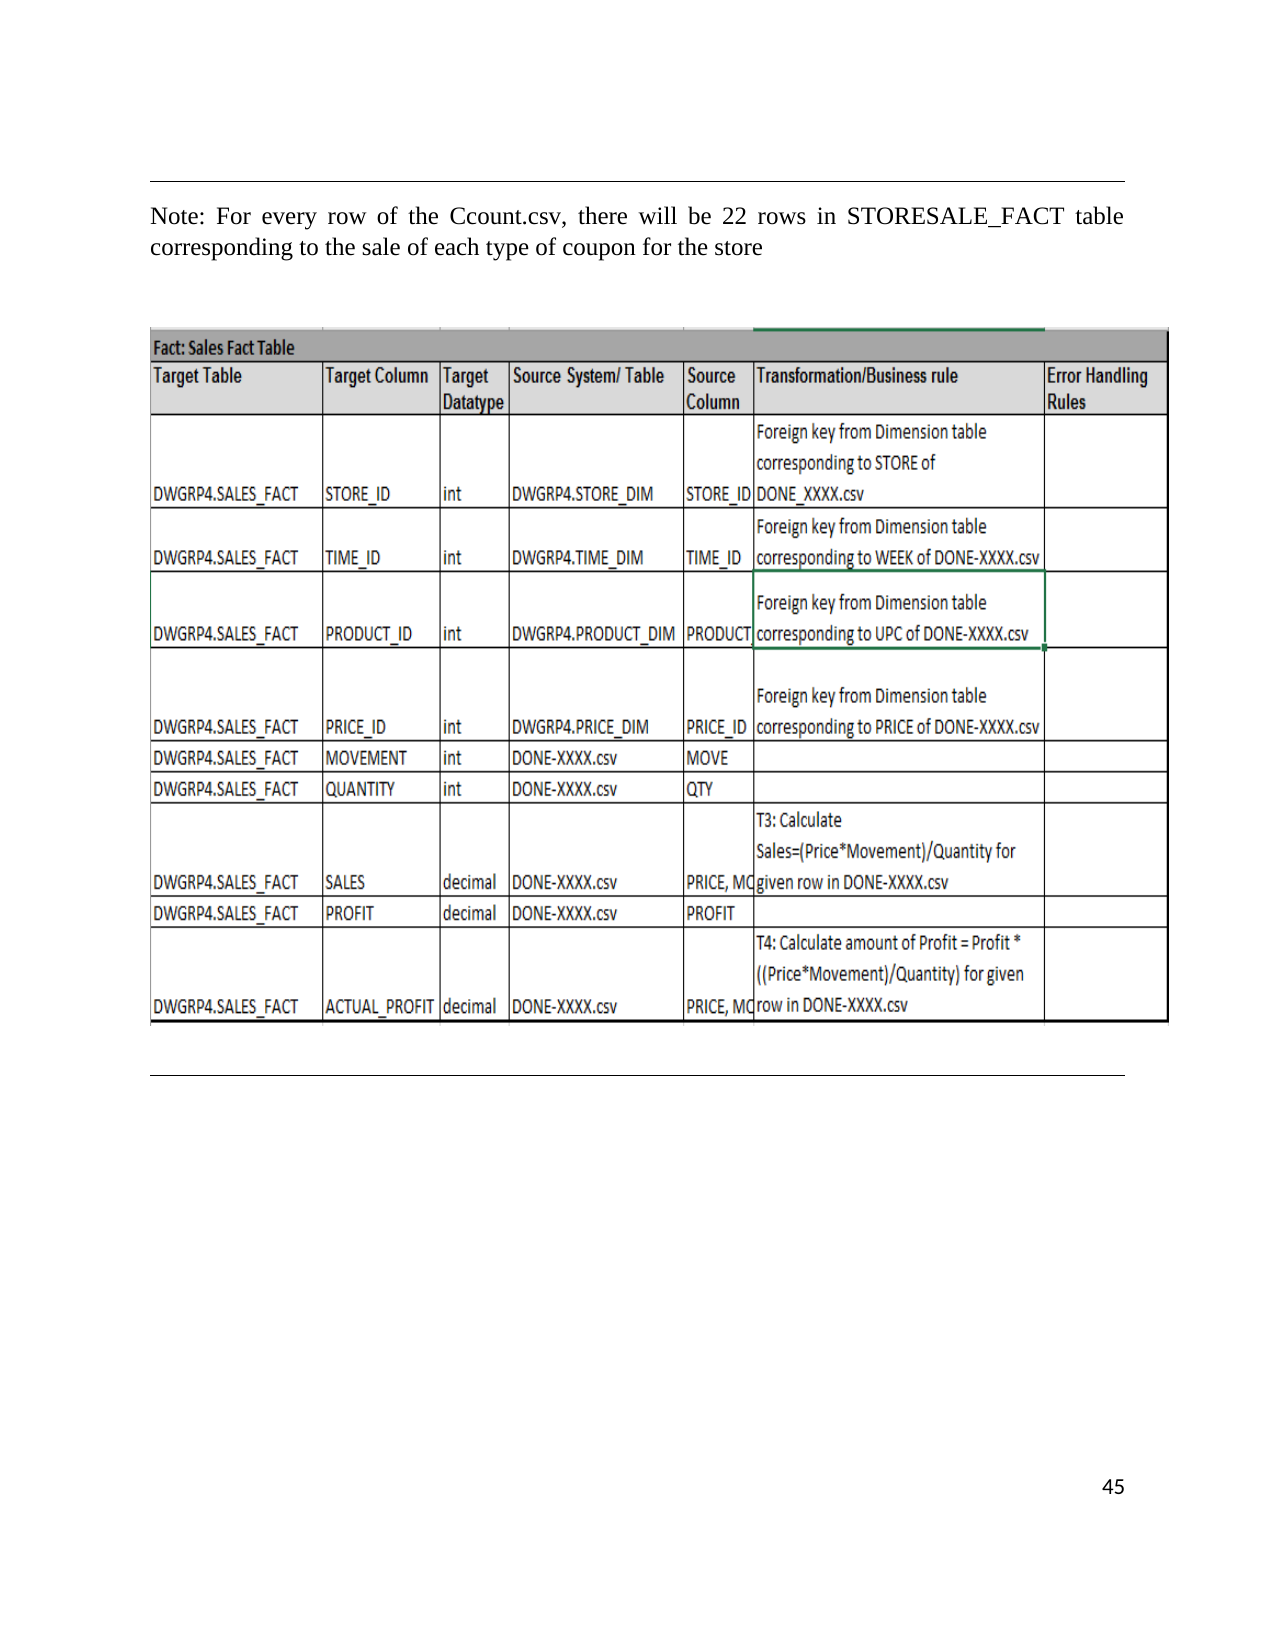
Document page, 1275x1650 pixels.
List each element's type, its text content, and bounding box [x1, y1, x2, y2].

picture [150, 327, 1169, 1026]
text Note: For every row of the Ccount.csv, there will be 22 rows in STORESALE_FACT table corresponding to the sale of each type of coupon for the store [150, 201, 1125, 261]
